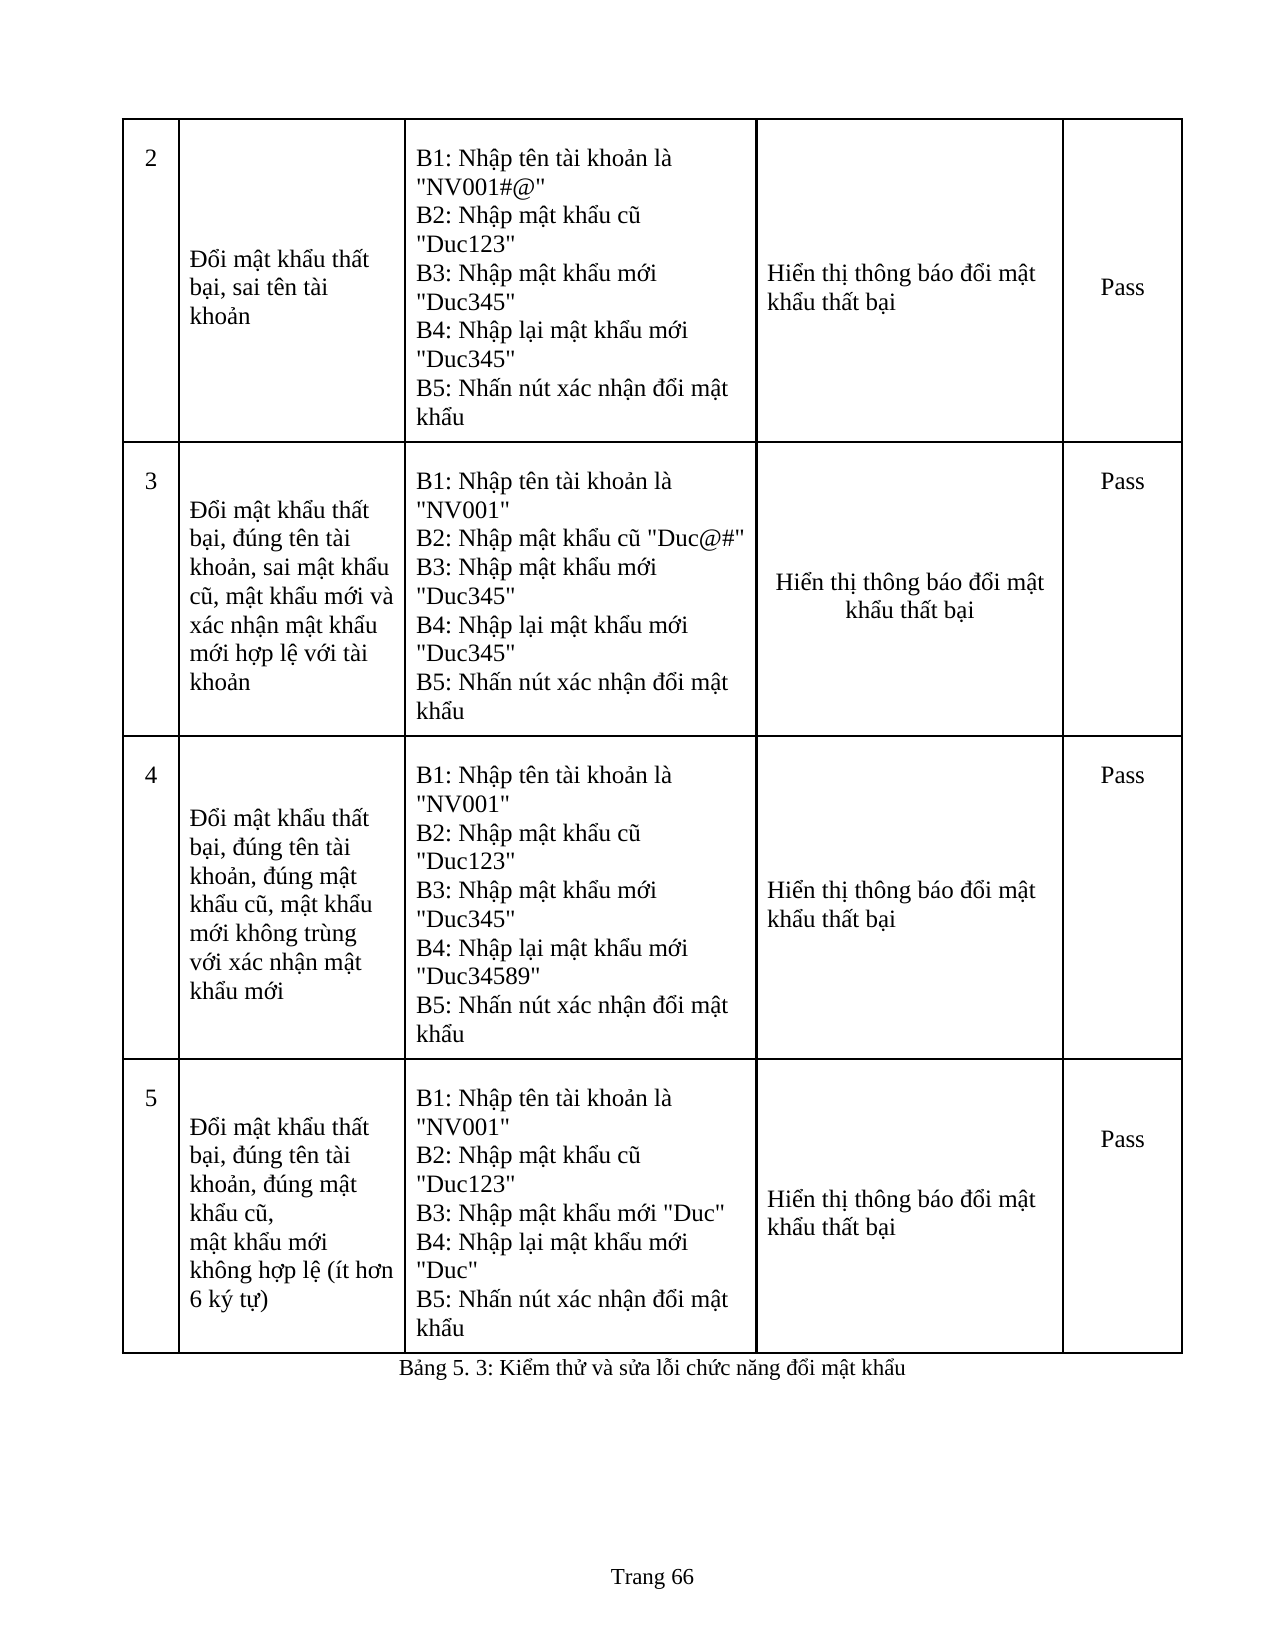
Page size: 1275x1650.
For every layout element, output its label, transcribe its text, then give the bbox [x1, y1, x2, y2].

table_cell Hiển thị thông báo đổi mật khẩu thất bại [758, 1060, 1062, 1352]
table_cell Đổi mật khẩu thất bại, đúng tên tài khoản, đúng mật khẩu cũ, mật khẩu mới không hợp lệ (ít hơn 6 ký tự) [180, 1060, 404, 1352]
table_cell Pass [1064, 120, 1181, 441]
table_cell B1: Nhập tên tài khoản là "NV001" B2: Nhập mật khẩu cũ "Duc123" B3: Nhập mật khẩu mới "Duc345" B4: Nhập lại mật khẩu mới "Duc34589" B5: Nhấn nút xác nhận đổi mật khẩu [406, 737, 755, 1058]
table_cell Hiển thị thông báo đổi mật khẩu thất bại [758, 443, 1062, 735]
table_cell 4 [124, 737, 178, 1058]
table_cell Hiển thị thông báo đổi mật khẩu thất bại [758, 120, 1062, 441]
table_cell Pass [1064, 1060, 1181, 1352]
table_cell Pass [1064, 737, 1181, 1058]
table_cell B1: Nhập tên tài khoản là "NV001" B2: Nhập mật khẩu cũ "Duc123" B3: Nhập mật khẩu mới "Duc" B4: Nhập lại mật khẩu mới "Duc" B5: Nhấn nút xác nhận đổi mật khẩu [406, 1060, 755, 1352]
table_cell Đổi mật khẩu thất bại, sai tên tài khoản [180, 120, 404, 441]
table_cell B1: Nhập tên tài khoản là "NV001#@" B2: Nhập mật khẩu cũ "Duc123" B3: Nhập mật khẩu mới "Duc345" B4: Nhập lại mật khẩu mới "Duc345" B5: Nhấn nút xác nhận đổi mật khẩu [406, 120, 755, 441]
table_cell 3 [124, 443, 178, 735]
table_cell Đổi mật khẩu thất bại, đúng tên tài khoản, sai mật khẩu cũ, mật khẩu mới và xác nhận mật khẩu mới hợp lệ với tài khoản [180, 443, 404, 735]
table_cell 2 [124, 120, 178, 441]
table_cell Hiển thị thông báo đổi mật khẩu thất bại [758, 737, 1062, 1058]
table_cell Đổi mật khẩu thất bại, đúng tên tài khoản, đúng mật khẩu cũ, mật khẩu mới không trùng với xác nhận mật khẩu mới [180, 737, 404, 1058]
table_cell 5 [124, 1060, 178, 1352]
table_cell Pass [1064, 443, 1181, 735]
table_cell B1: Nhập tên tài khoản là "NV001" B2: Nhập mật khẩu cũ "Duc@#" B3: Nhập mật khẩu mới "Duc345" B4: Nhập lại mật khẩu mới "Duc345" B5: Nhấn nút xác nhận đổi mật khẩu [406, 443, 755, 735]
